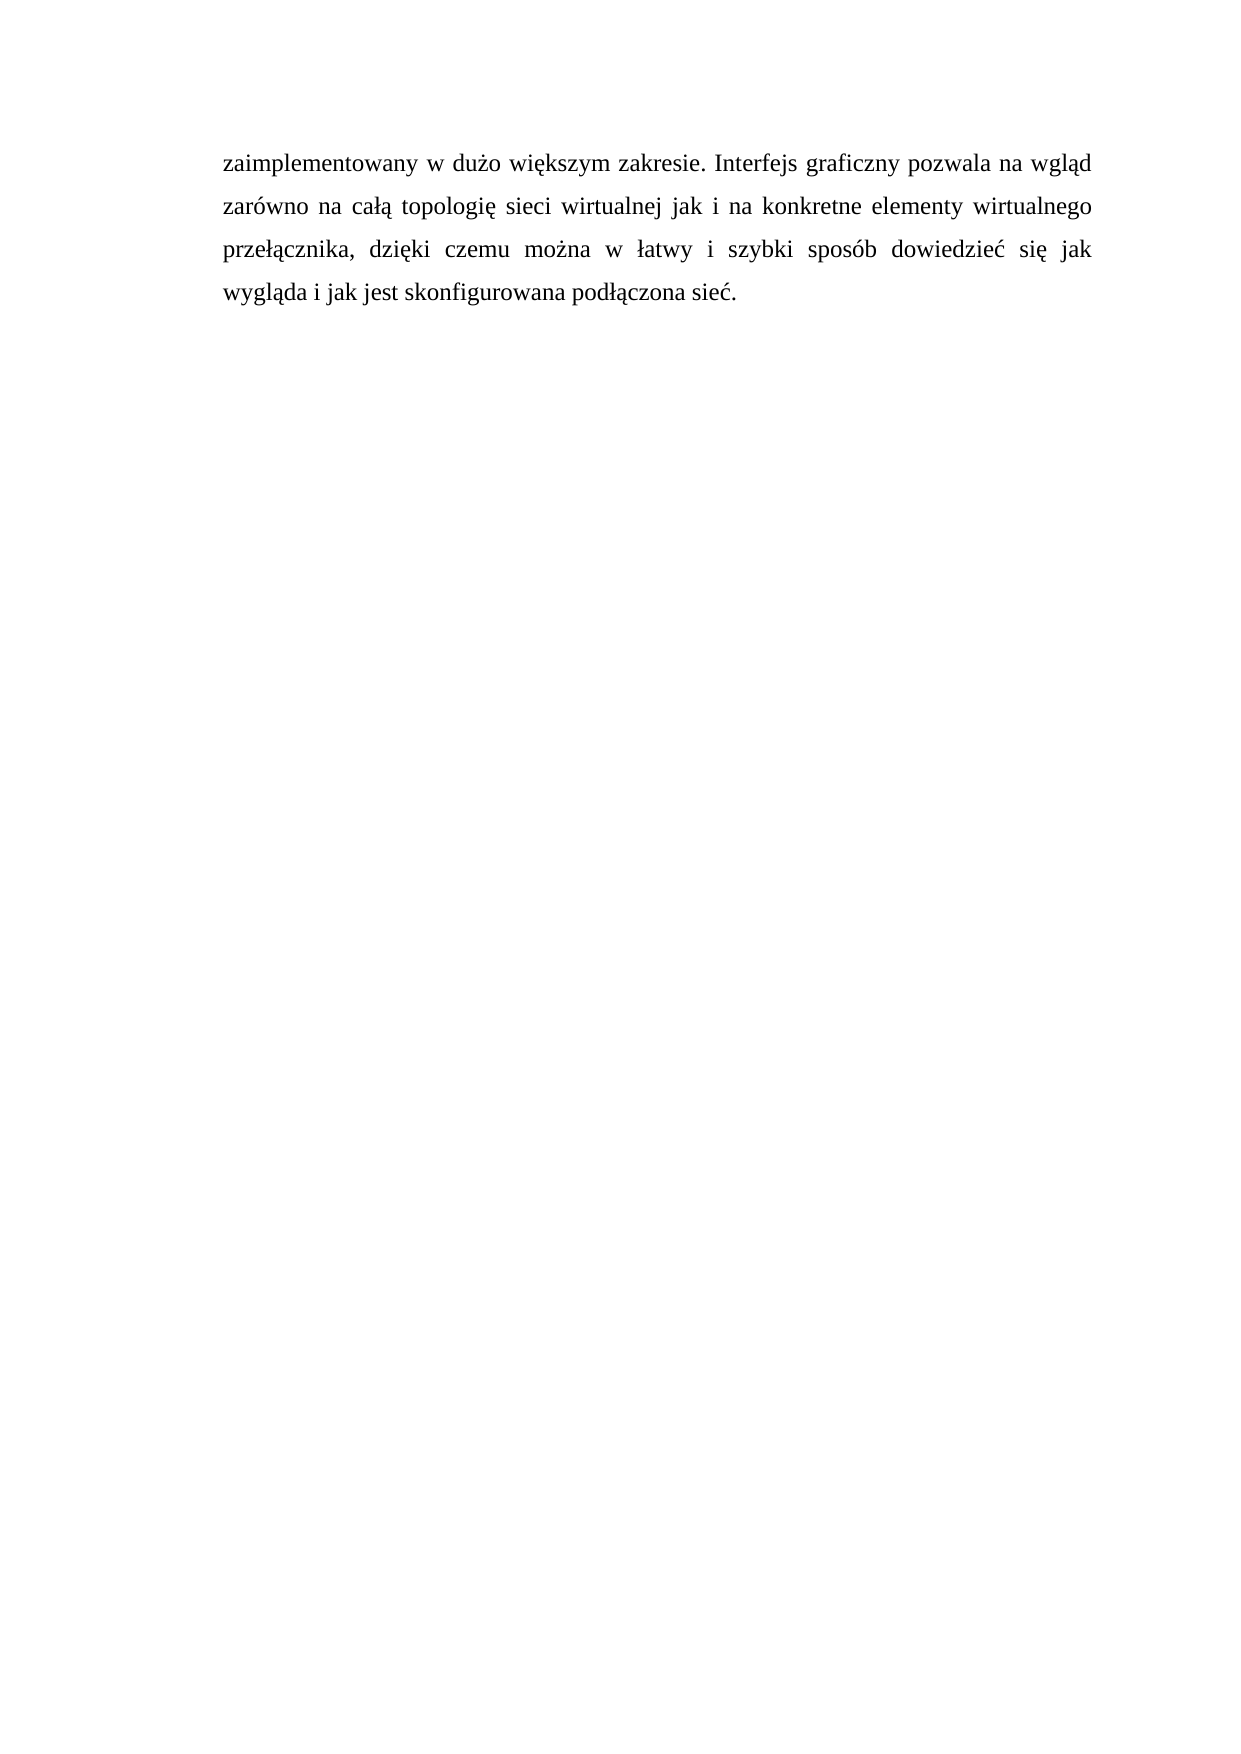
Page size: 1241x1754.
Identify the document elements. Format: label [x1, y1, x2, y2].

text [223, 148, 1093, 306]
